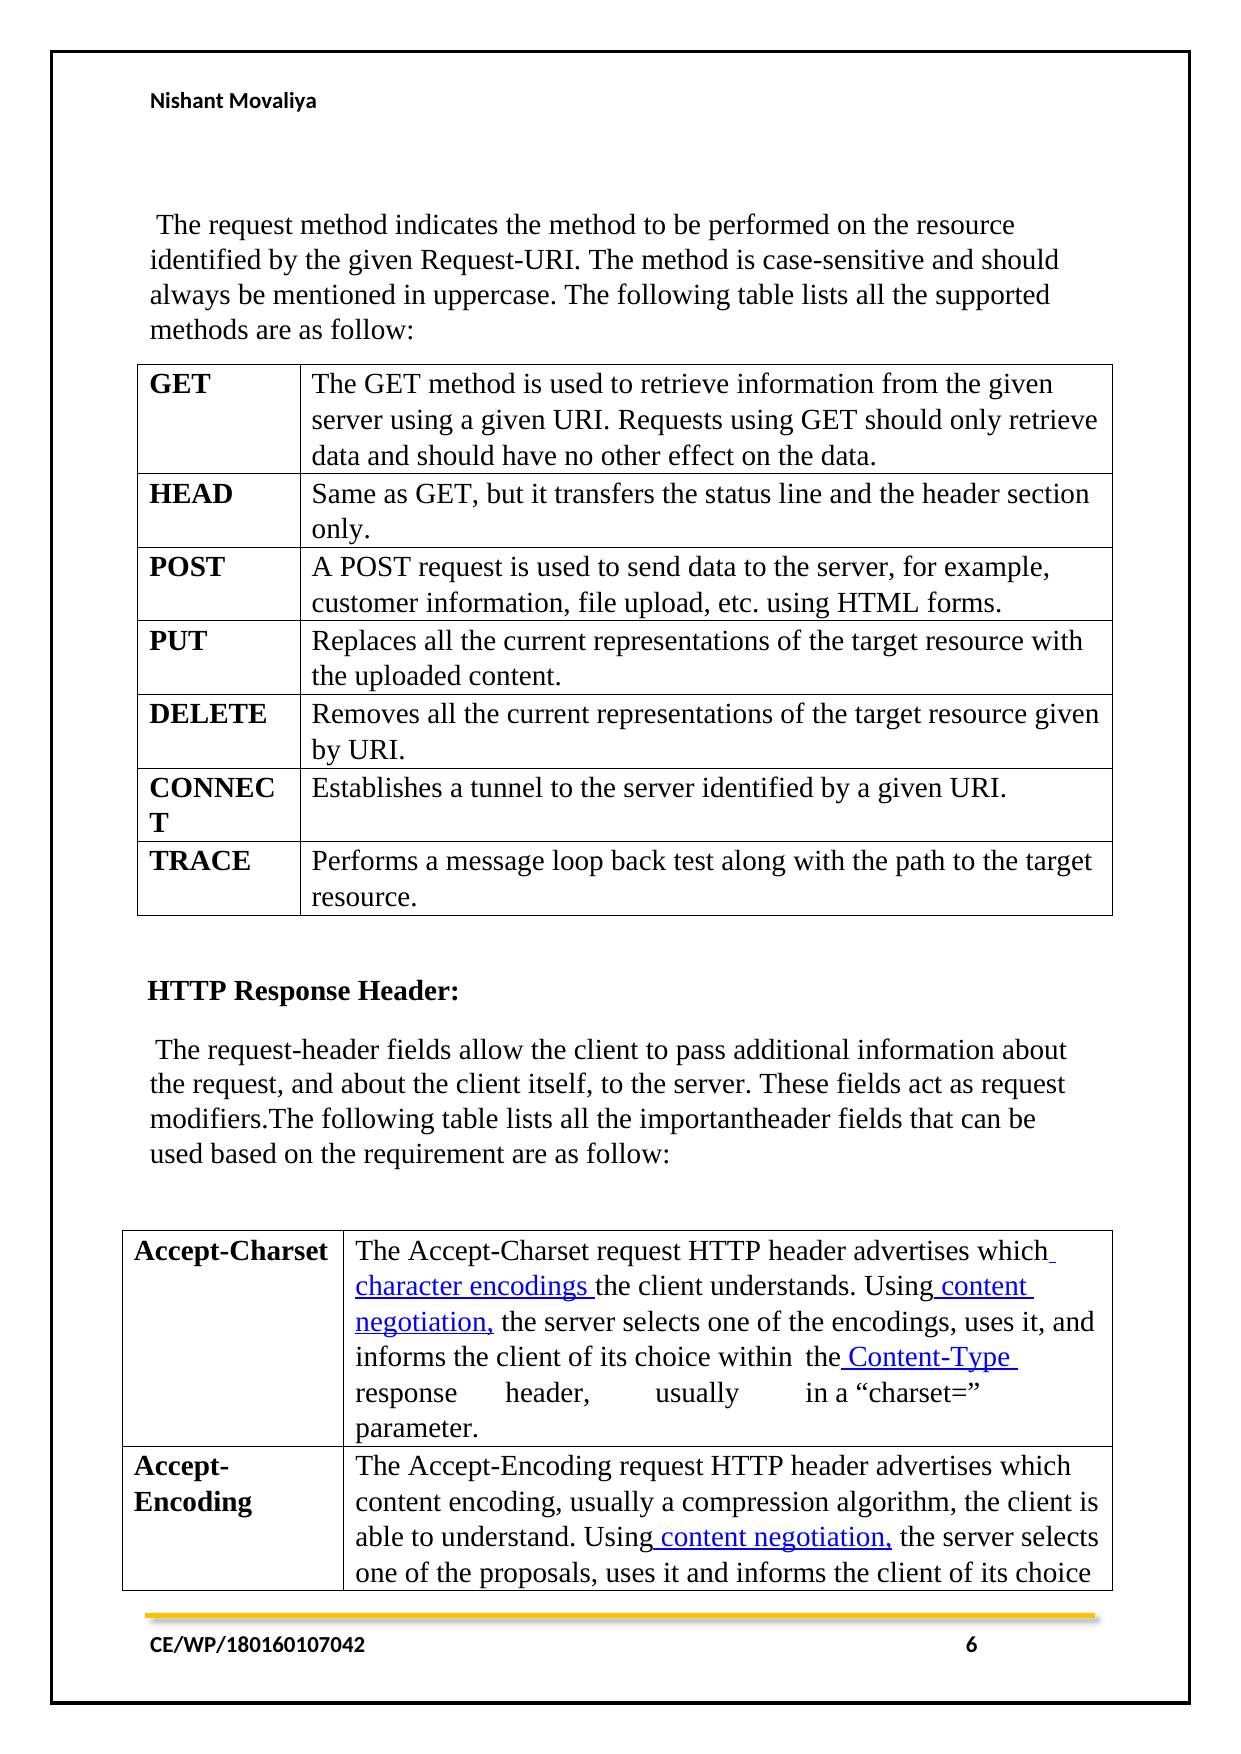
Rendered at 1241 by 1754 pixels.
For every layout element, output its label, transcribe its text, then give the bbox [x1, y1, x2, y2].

table_cell TRACE [138, 842, 300, 914]
picture [141, 1608, 1109, 1632]
table_header The Accept-Charset request HTTP header advertises which character encodings the client understands. Using content negotiation, the server selects one of the encodings, uses it, and informs the client of its choice within the Content-Type response header, usually in a “charset=” parameter. [344, 1231, 1112, 1446]
table_cell Accept-Encoding [123, 1447, 343, 1590]
text HTTP Response Header: [147, 973, 1076, 1007]
table_cell PUT [138, 621, 300, 694]
table_header The GET method is used to retrieve information from the given server using a given URI. Requests using GET should only retrieve data and should have no other effect on the data. [301, 365, 1112, 473]
table_header GET [138, 365, 300, 473]
table_cell DELETE [138, 695, 300, 767]
table_cell HEAD [138, 474, 300, 547]
table_cell POST [138, 548, 300, 620]
table_cell Same as GET, but it transfers the status line and the header section only. [301, 474, 1112, 547]
text The request-header fields allow the client to pass additional information about the request, and about the client itself, to the server. These fields act as request modifiers.The following table lists all the importantheader fields that can be used based on the requirement are as follow: [148, 1032, 1076, 1170]
table_header Accept-Charset [123, 1231, 343, 1446]
table_cell CONNECT [138, 769, 300, 841]
table_cell Removes all the current representations of the target resource given by URI. [301, 695, 1112, 767]
text The request method indicates the method to be performed on the resource identified by the given Request-URI. The method is case-sensitive and should always be mentioned in uppercase. The following table lists all the supported methods are as follow: [148, 207, 1076, 345]
table_cell A POST request is used to send data to the server, for example, customer information, file upload, etc. using HTML forms. [301, 548, 1112, 620]
table_cell Establishes a tunnel to the server identified by a given URI. [301, 769, 1112, 841]
table_cell Performs a message loop back test along with the path to the target resource. [301, 842, 1112, 914]
table_cell Replaces all the current representations of the target resource with the uploaded content. [301, 621, 1112, 694]
